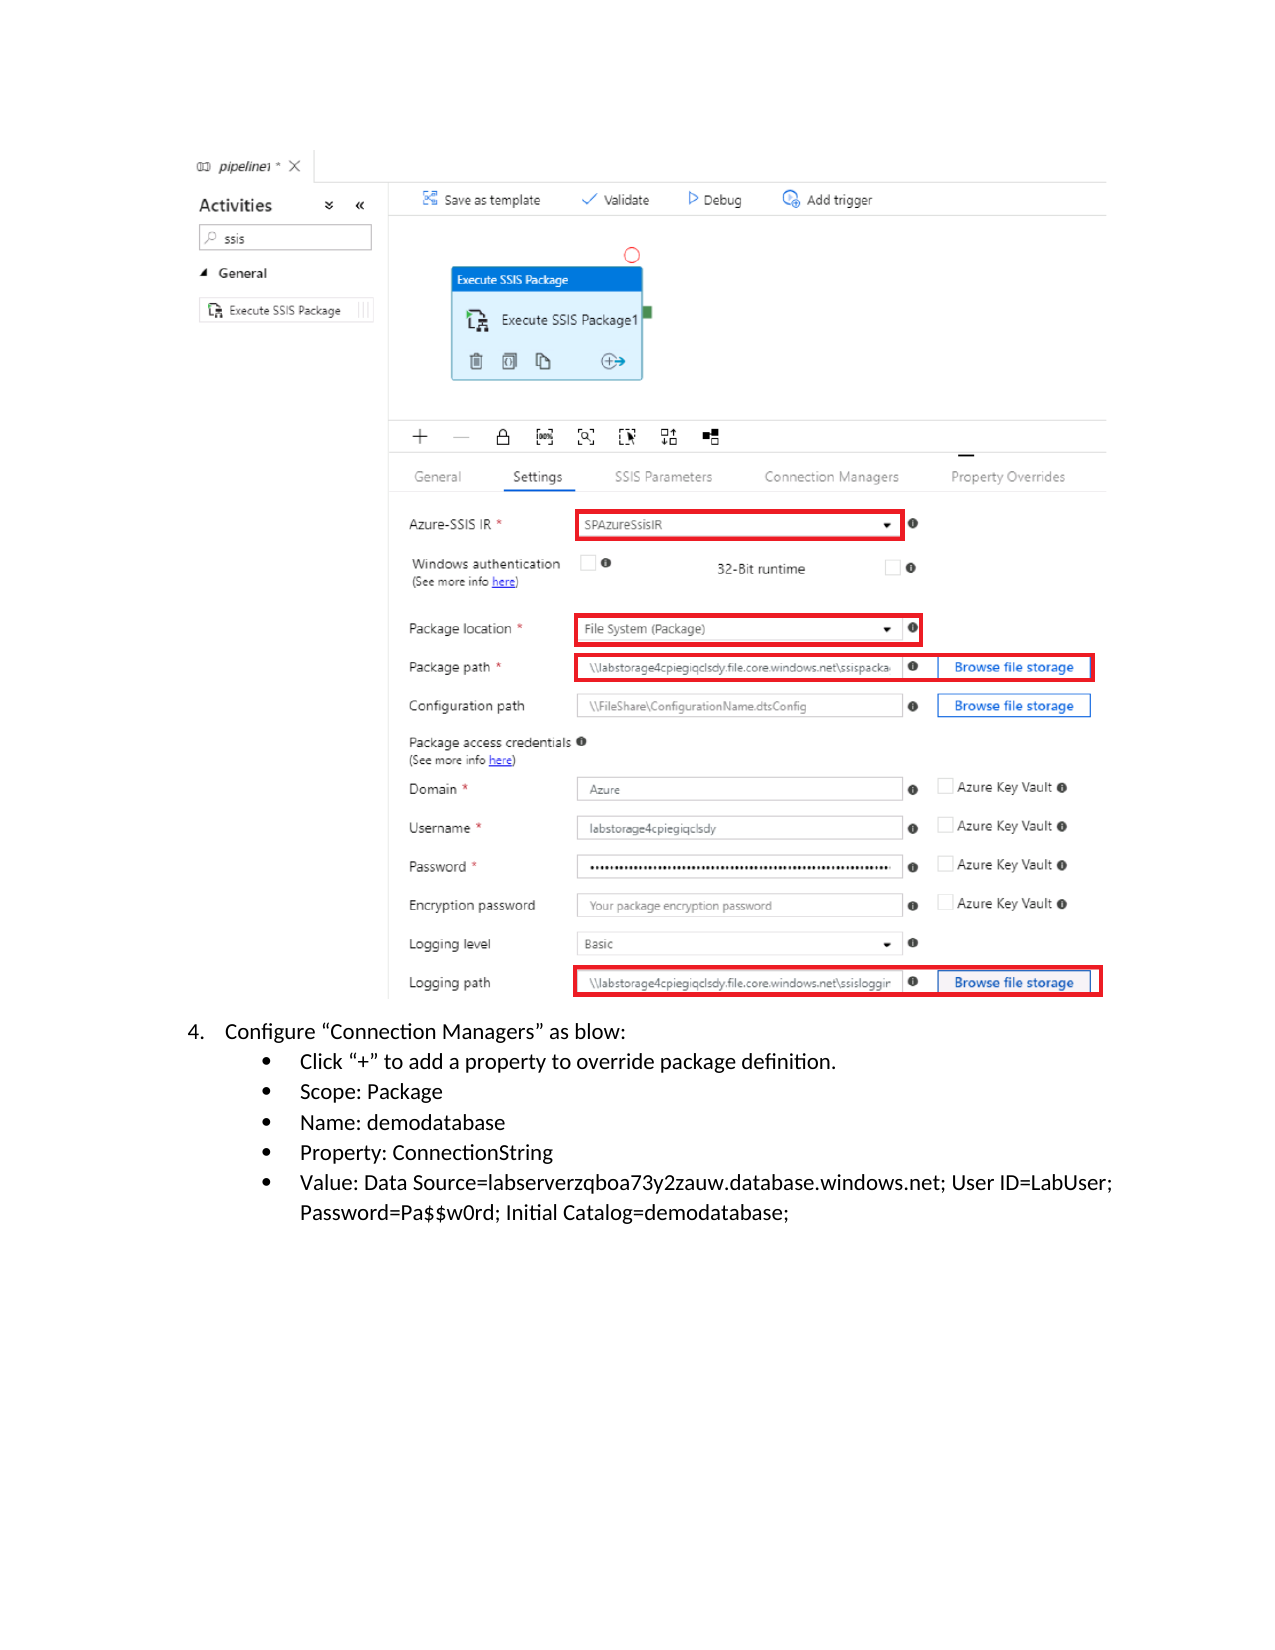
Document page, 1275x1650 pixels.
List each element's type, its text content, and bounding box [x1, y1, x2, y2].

picture [187, 150, 1107, 999]
list Property: ConnectionString [262, 1138, 1125, 1166]
list Value: Data Source=labserverzqboa73y2zauw.database.windows.net; User ID=LabUser; Password=Pa$$w0rd; Initial Catalog=demodatabase; [262, 1168, 1125, 1226]
list Configure “Connection Managers” as blow: [187, 1017, 1125, 1045]
list Name: demodatabase [262, 1108, 1125, 1136]
list Click “+” to add a property to override package definition. [262, 1047, 1125, 1075]
list Scope: Package [262, 1077, 1125, 1105]
